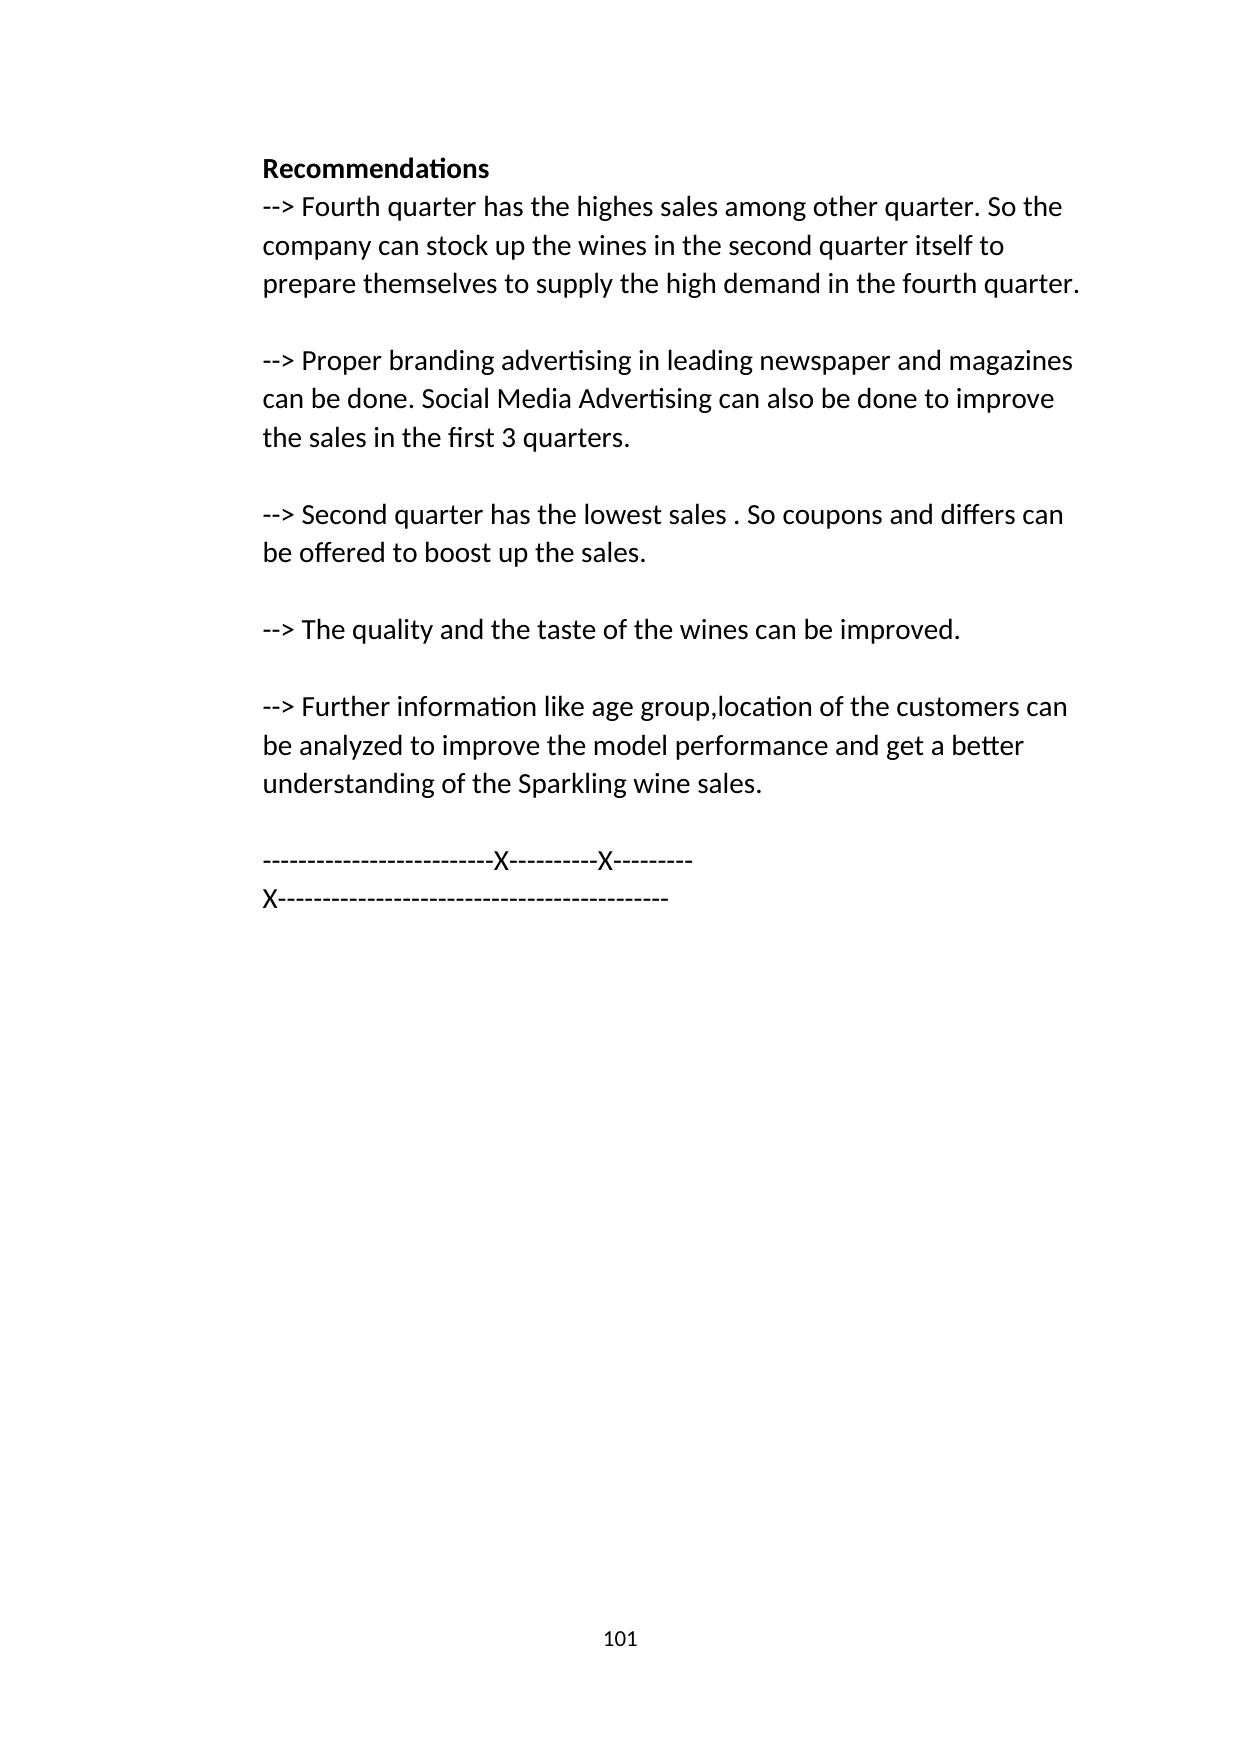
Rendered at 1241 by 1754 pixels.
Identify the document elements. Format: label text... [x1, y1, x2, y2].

list --> Second quarter has the lowest sales . So coupons and differs can be offered to boost up the sales. [262, 496, 1090, 570]
list --> Further information like age group,location of the customers can be analyzed to improve the model performance and get a better understanding of the Sparkling wine sales. [262, 688, 1090, 801]
list Recommendations [262, 150, 1090, 186]
list --> Proper branding advertising in leading newspaper and magazines can be done. Social Media Advertising can also be done to improve the sales in the first 3 quarters. [262, 342, 1090, 455]
list --> Fourth quarter has the highes sales among other quarter. So the company can stock up the wines in the second quarter itself to prepare themselves to supply the high demand in the fourth quarter. [262, 188, 1090, 301]
list --------------------------X----------X---------X-------------------------------------------- [262, 842, 1090, 916]
list --> The quality and the taste of the wines can be improved. [262, 611, 1090, 647]
